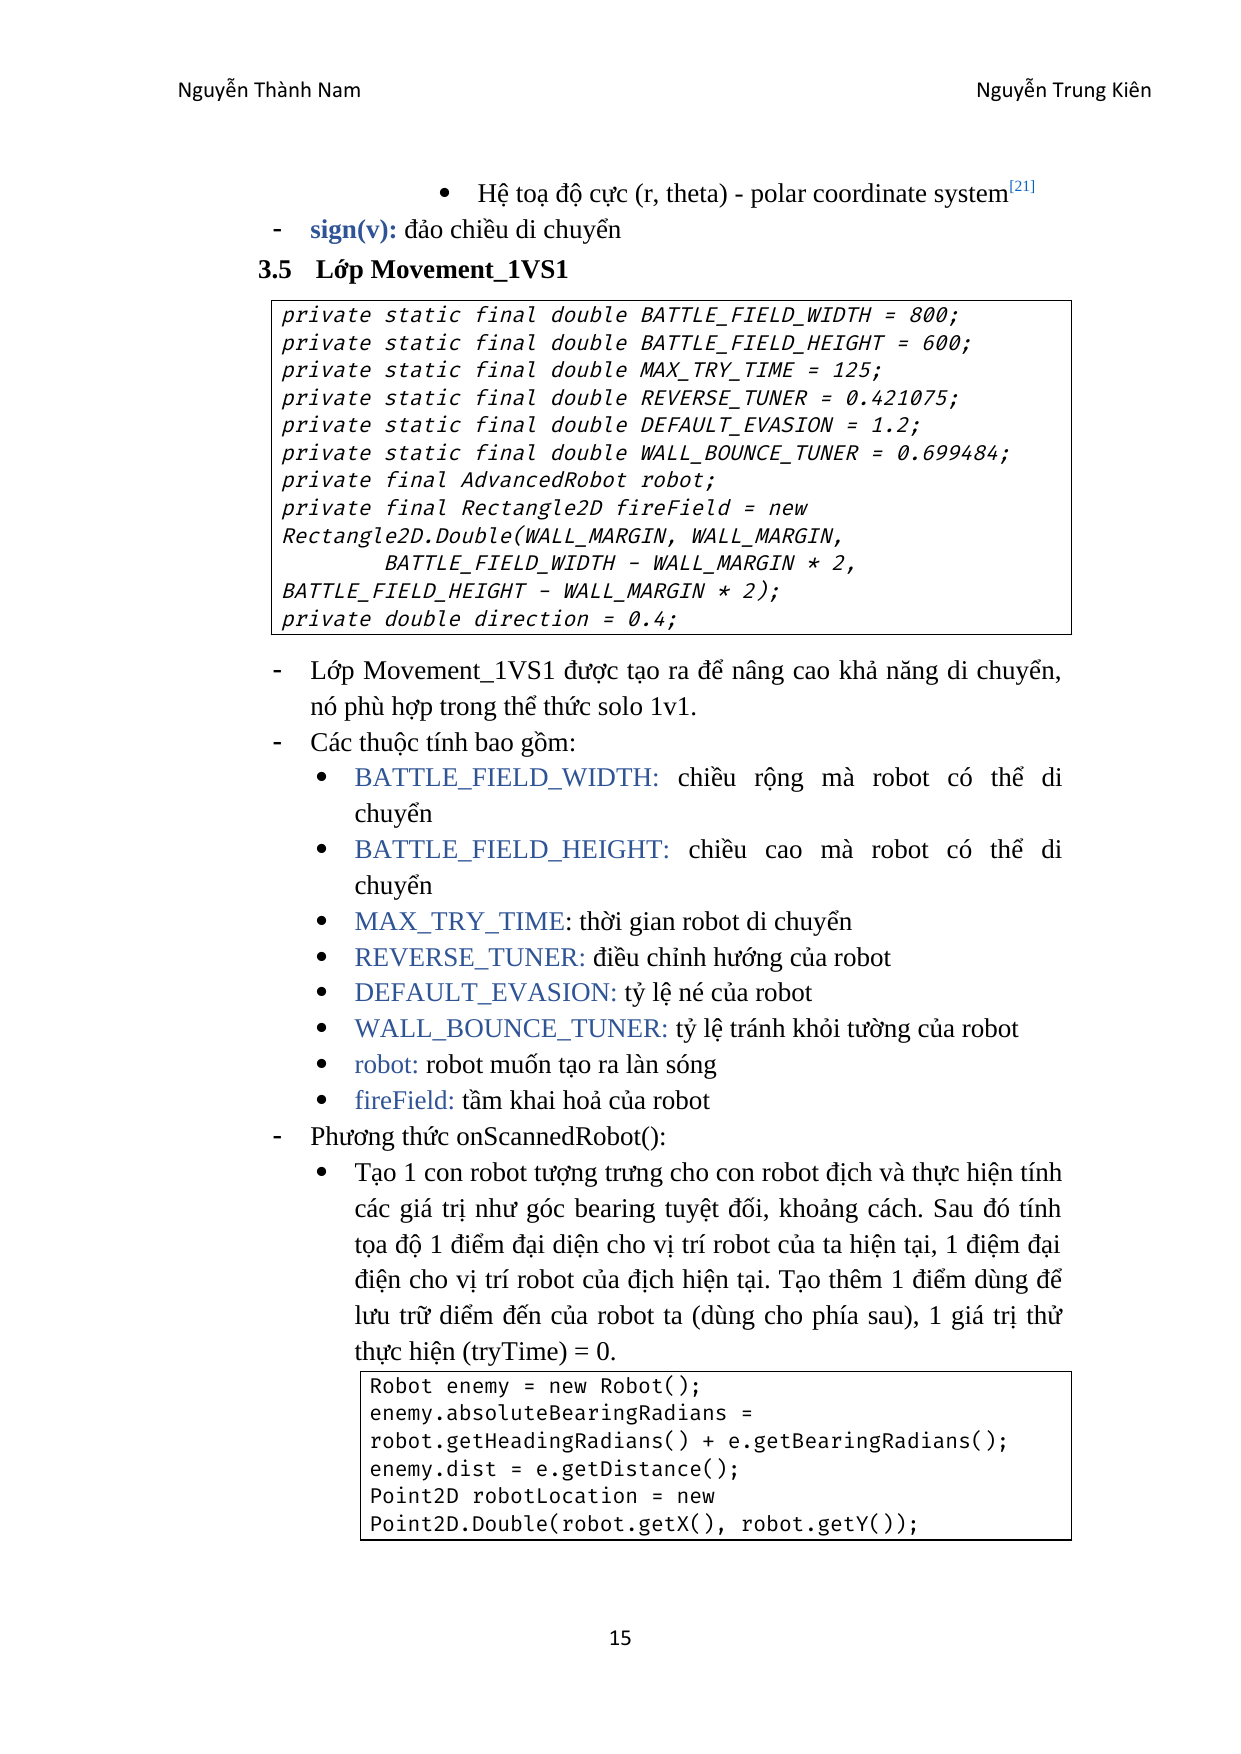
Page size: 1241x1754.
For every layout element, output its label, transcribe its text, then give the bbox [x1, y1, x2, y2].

list DEFAULT_EVASION: tỷ lệ né của robot [317, 977, 1063, 1008]
list REVERSE_TUNER: điều chỉnh hướng của robot [317, 941, 1063, 972]
subtitle Lớp Movement_1VS1 [258, 253, 1063, 284]
list Phương thức onScannedRobot(): [273, 1120, 1063, 1152]
list BATTLE_FIELD_HEIGHT: chiều cao mà robot có thể di chuyển [317, 833, 1063, 900]
list Lớp Movement_1VS1 được tạo ra để nâng cao khả năng di chuyển, nó phù hợp trong thể thức solo 1v1. [273, 654, 1063, 721]
list BATTLE_FIELD_WIDTH: chiều rộng mà robot có thể di chuyển [317, 762, 1063, 828]
list sign(v): đảo chiều di chuyển [273, 213, 1063, 244]
list Các thuộc tính bao gồm: [273, 726, 1063, 757]
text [361, 1372, 1071, 1539]
list robot: robot muốn tạo ra làn sóng [317, 1048, 1063, 1080]
list MAX_TRY_TIME: thời gian robot di chuyển [317, 905, 1063, 936]
list Hệ toạ độ cực (r, theta) - polar coordinate system[21] [440, 177, 1063, 208]
list Tạo 1 con robot tượng trưng cho con robot địch và thực hiện tính các giá trị như góc bearing tuyệt đối, khoảng cách. Sau đó tính tọa độ 1 điểm đại diện cho vị trí robot của ta hiện tại, 1 điệm đại điện cho vị trí robot của địch hiện tại. Tạo thêm 1 điểm dùng để lưu trữ diểm đến của robot ta (dùng cho phía sau), 1 giá trị thử thực hiện (tryTime) = 0. [317, 1156, 1063, 1366]
list WALL_BOUNCE_TUNER: tỷ lệ tránh khỏi tường của robot [317, 1012, 1063, 1044]
text private static final double BATTLE_FIELD_WIDTH = 800; private static final double BATTLE_FIELD_HEIGHT = 600; private static final double MAX_TRY_TIME = 125; private static final double REVERSE_TUNER = 0.421075; private static final double DEFAULT_EVASION = 1.2; private static final double WALL_BOUNCE_TUNER = 0.699484; private final AdvancedRobot robot; private final Rectangle2D fireField = new Rectangle2D.Double(WALL_MARGIN, WALL_MARGIN, BATTLE_FIELD_WIDTH - WALL_MARGIN * 2, BATTLE_FIELD_HEIGHT - WALL_MARGIN * 2); private double direction = 0.4; [272, 301, 1071, 634]
list fireField: tầm khai hoả của robot [317, 1084, 1063, 1116]
